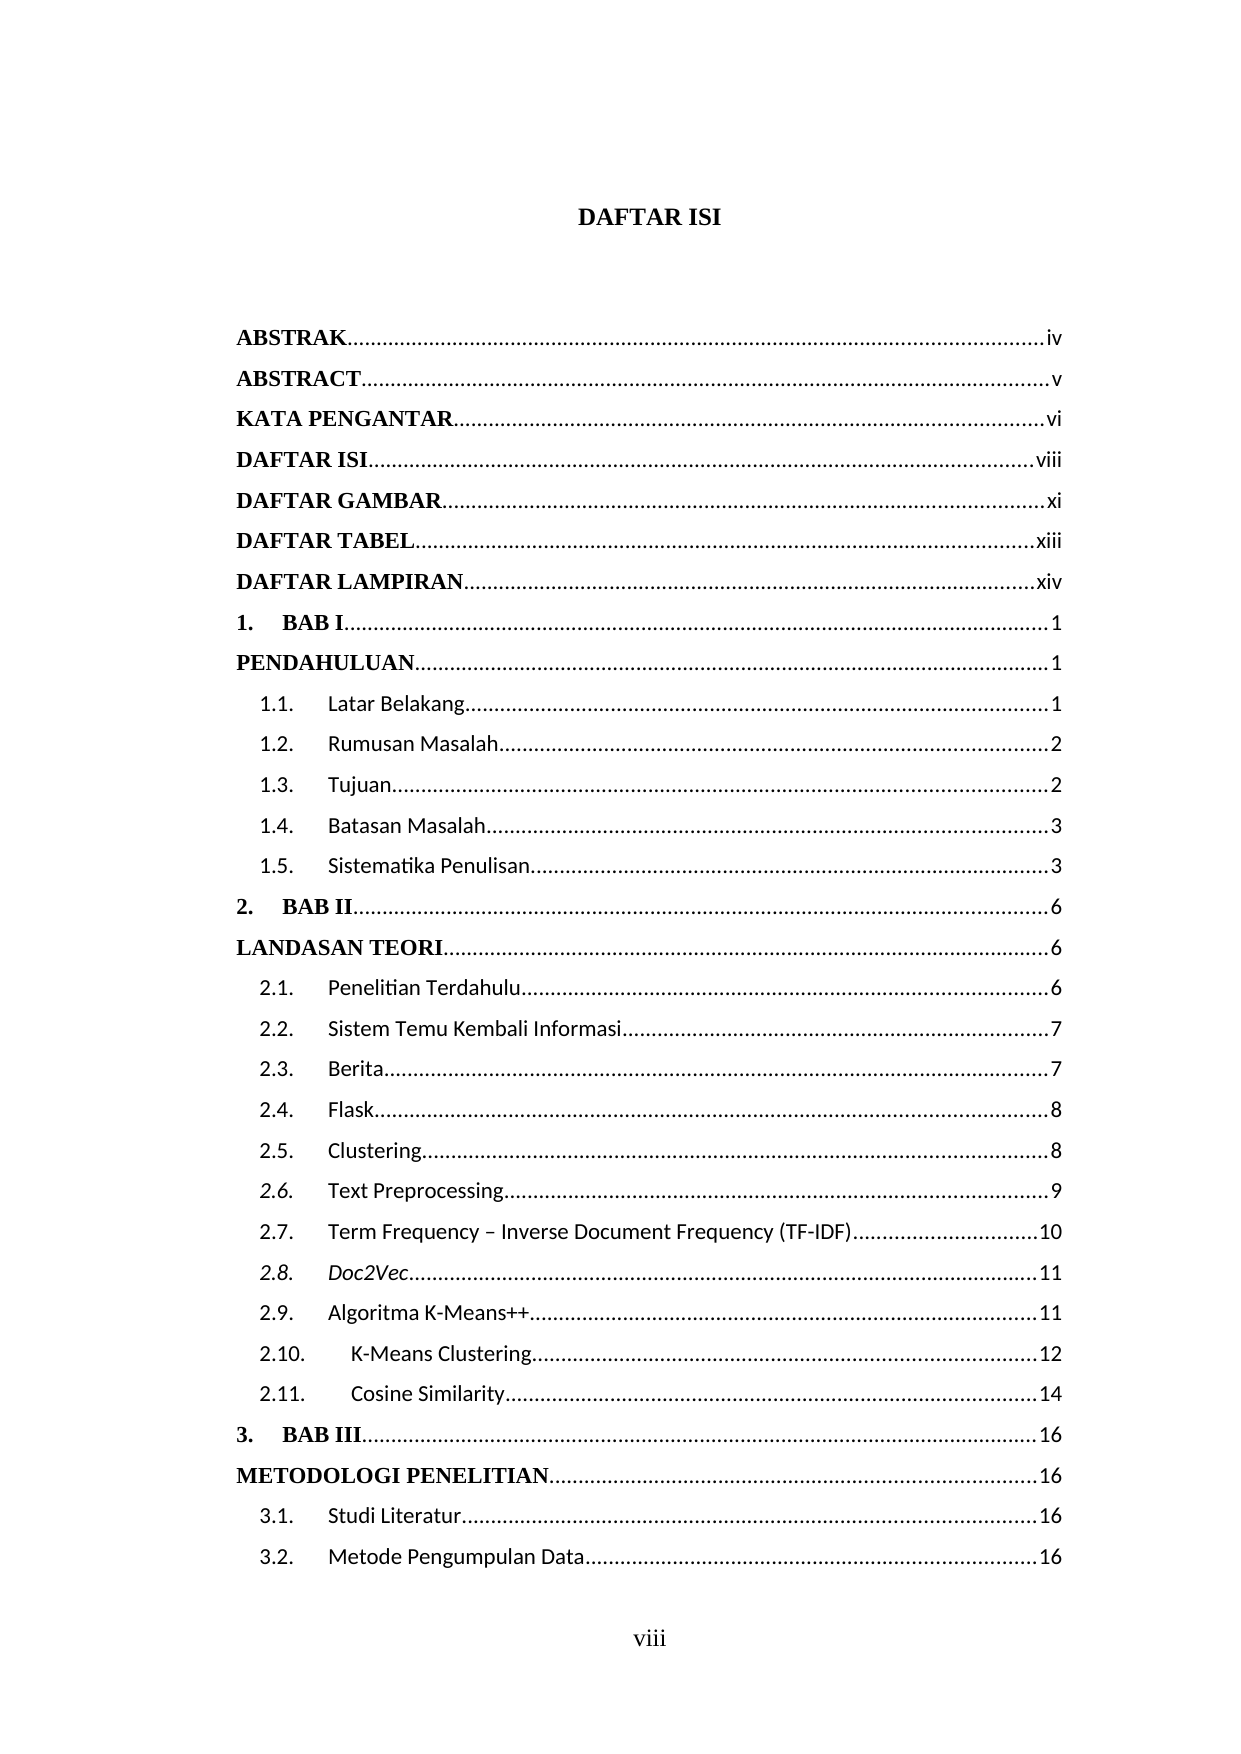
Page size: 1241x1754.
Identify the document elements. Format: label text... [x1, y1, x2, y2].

subtitle DAFTAR ISI [236, 202, 1063, 231]
